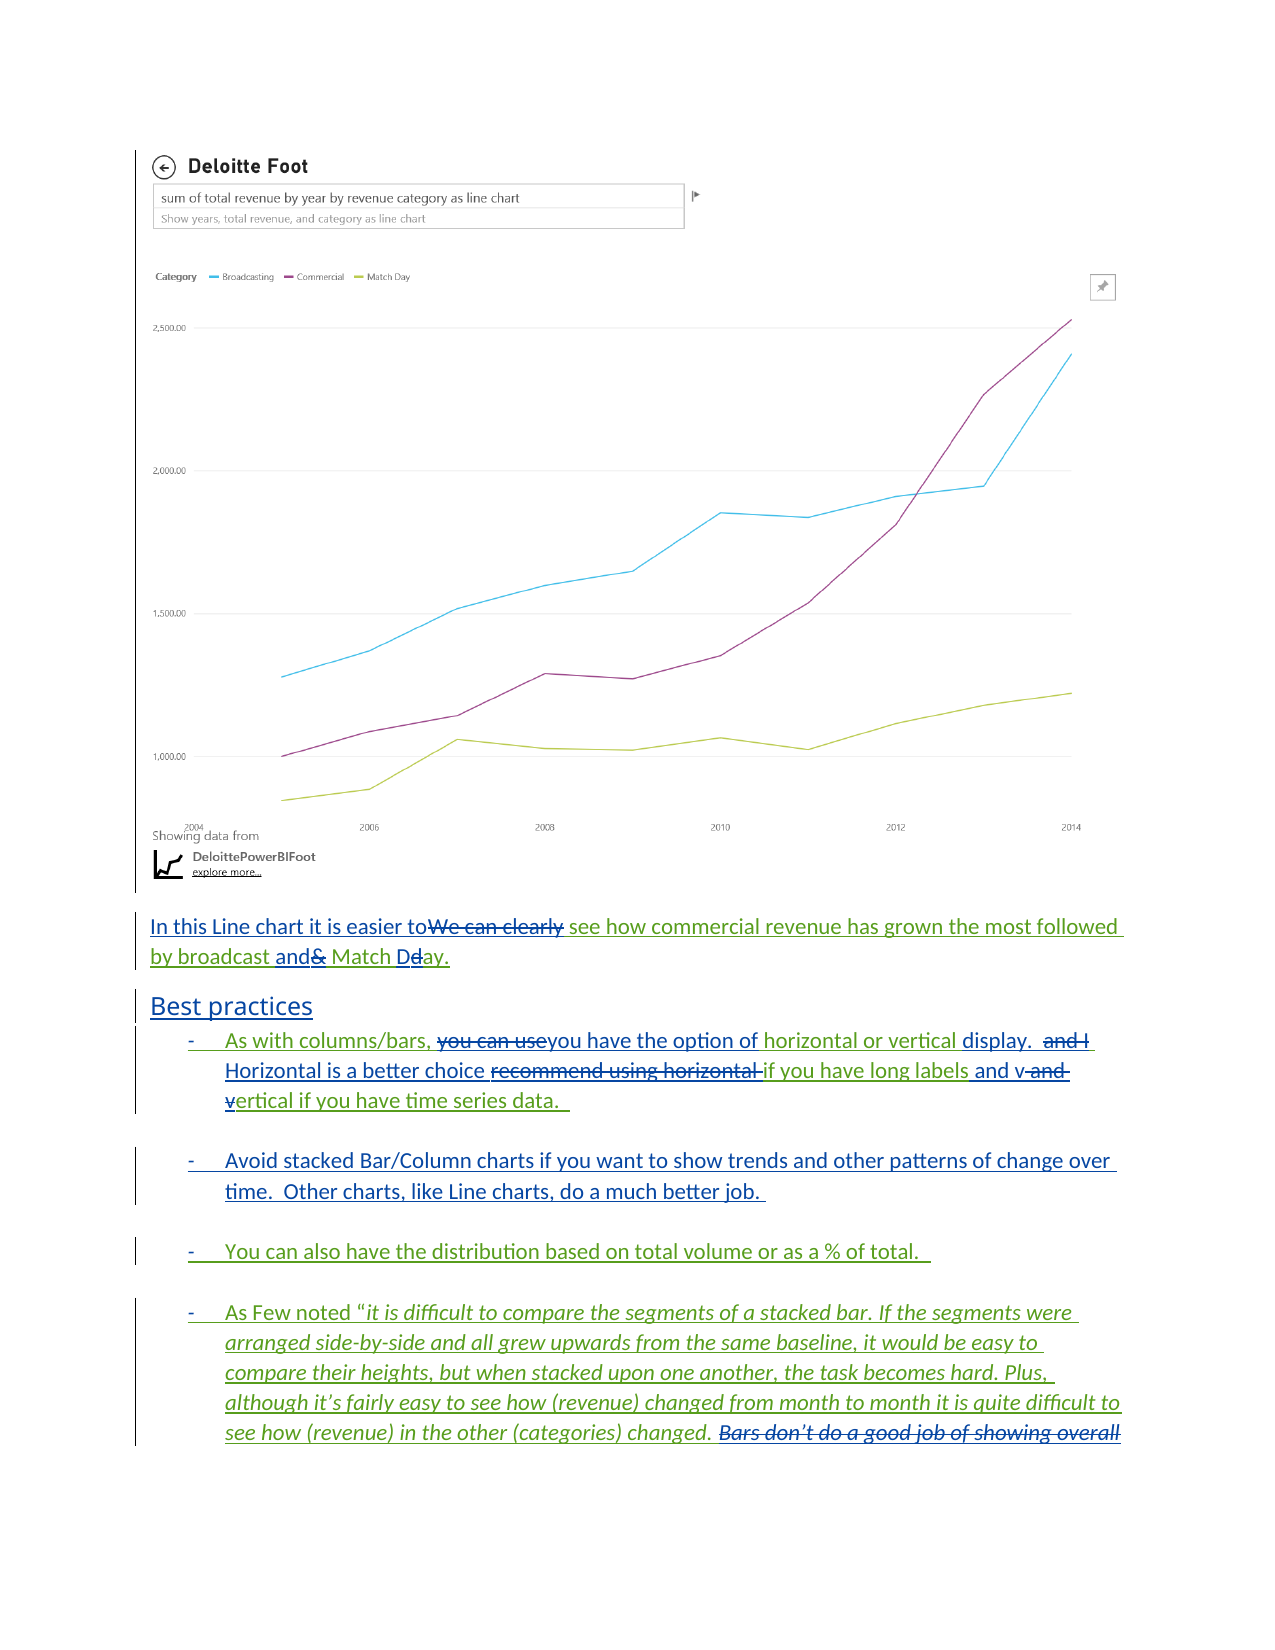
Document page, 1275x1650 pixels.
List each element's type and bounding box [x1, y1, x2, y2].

picture [150, 150, 1125, 893]
